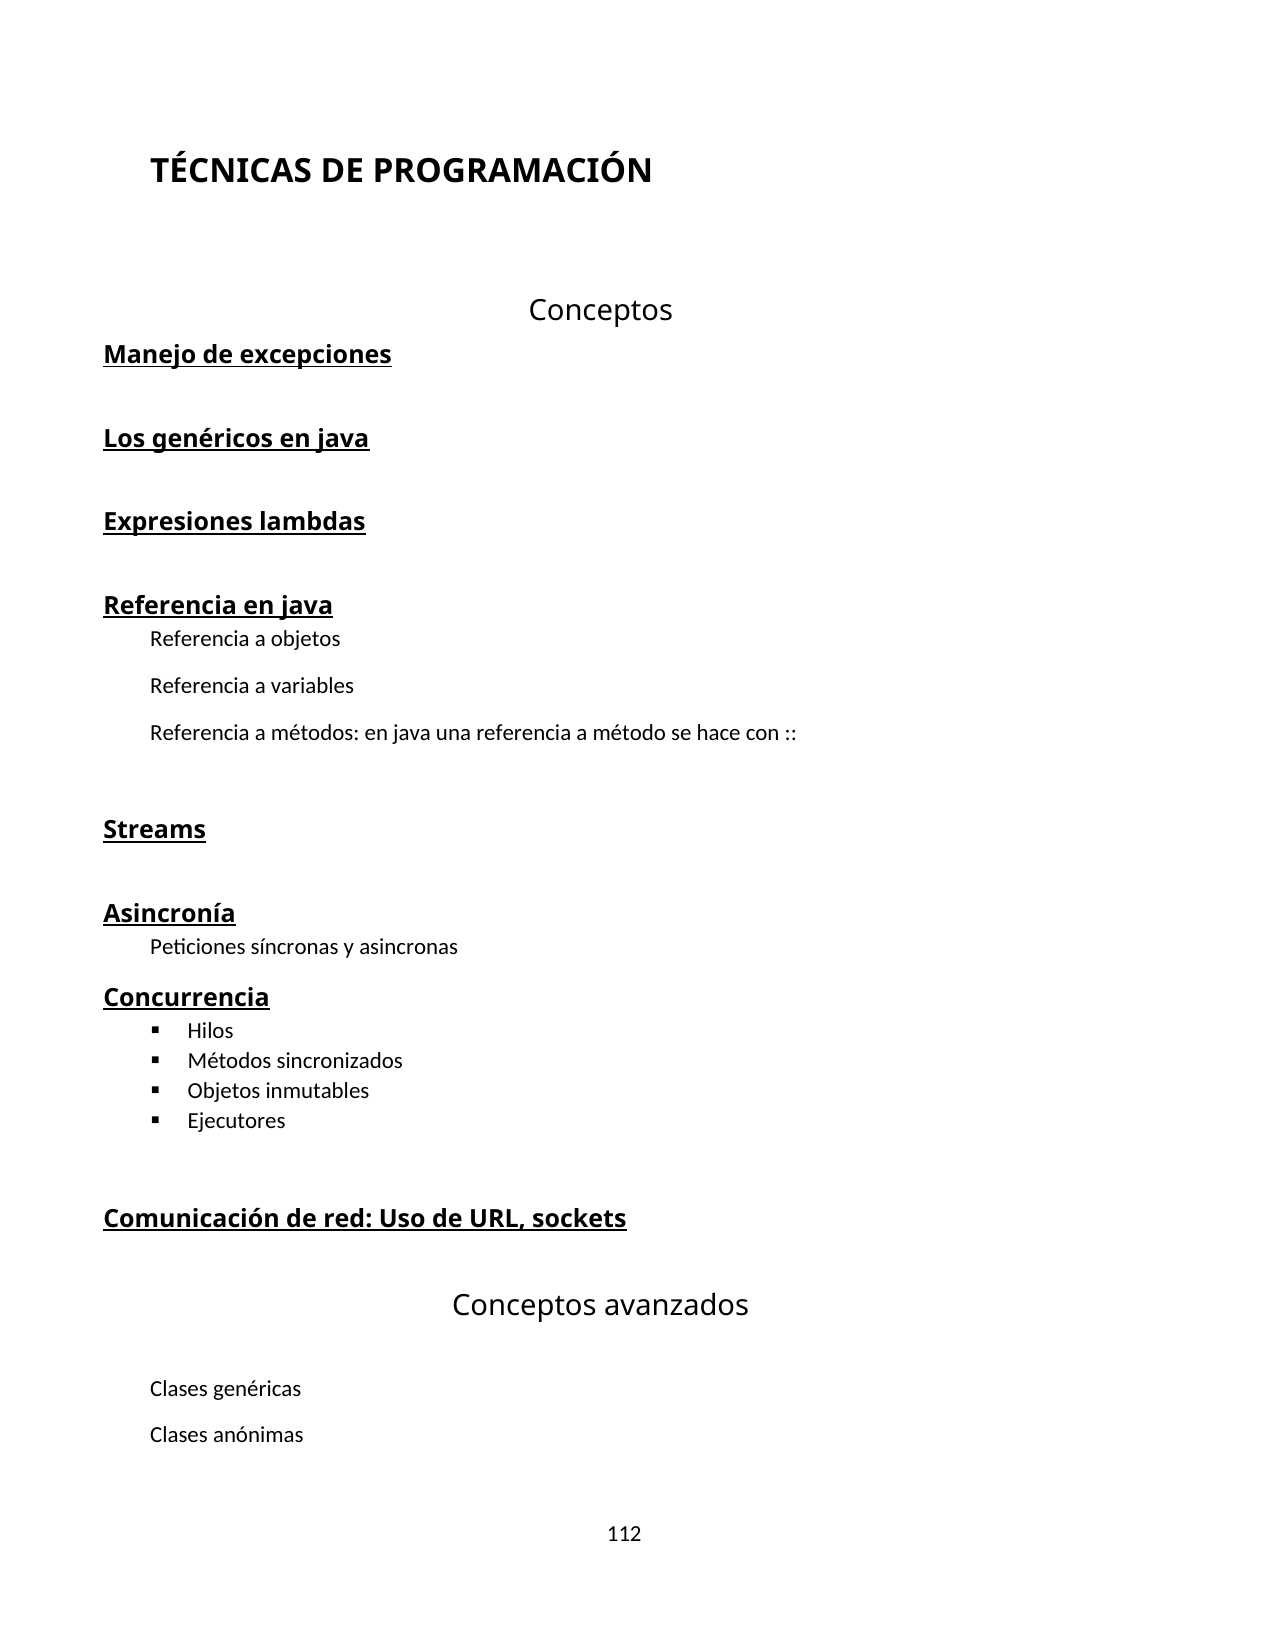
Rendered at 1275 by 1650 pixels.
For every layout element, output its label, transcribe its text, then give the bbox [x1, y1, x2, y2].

subtitle Streams [103, 812, 1098, 846]
subtitle Manejo de excepciones [103, 337, 1098, 371]
subtitle Concurrencia [103, 979, 1098, 1013]
subtitle Referencia en java [103, 588, 1098, 622]
text Peticiones síncronas y asincronas [150, 932, 1098, 960]
text Referencia a objetos [150, 624, 1098, 652]
list Hilos [150, 1016, 1098, 1044]
text Clases anónimas [150, 1421, 1098, 1448]
subtitle Los genéricos en java [103, 420, 1098, 454]
list Ejecutores [150, 1107, 1098, 1134]
subtitle Comunicación de red: Uso de URL, sockets [103, 1200, 1098, 1234]
text Referencia a métodos: en java una referencia a método se hace con :: [150, 718, 1098, 746]
text Referencia a variables [150, 671, 1098, 699]
text Clases genéricas [150, 1374, 1098, 1402]
subtitle Asincronía [103, 896, 1098, 929]
subtitle Expresiones lambdas [103, 504, 1098, 538]
subtitle Conceptos [103, 290, 1098, 329]
list Objetos inmutables [150, 1076, 1098, 1104]
subtitle Conceptos avanzados [103, 1284, 1098, 1324]
subtitle TÉCNICAS DE PROGRAMACIÓN [150, 147, 1098, 192]
list Métodos sincronizados [150, 1046, 1098, 1074]
